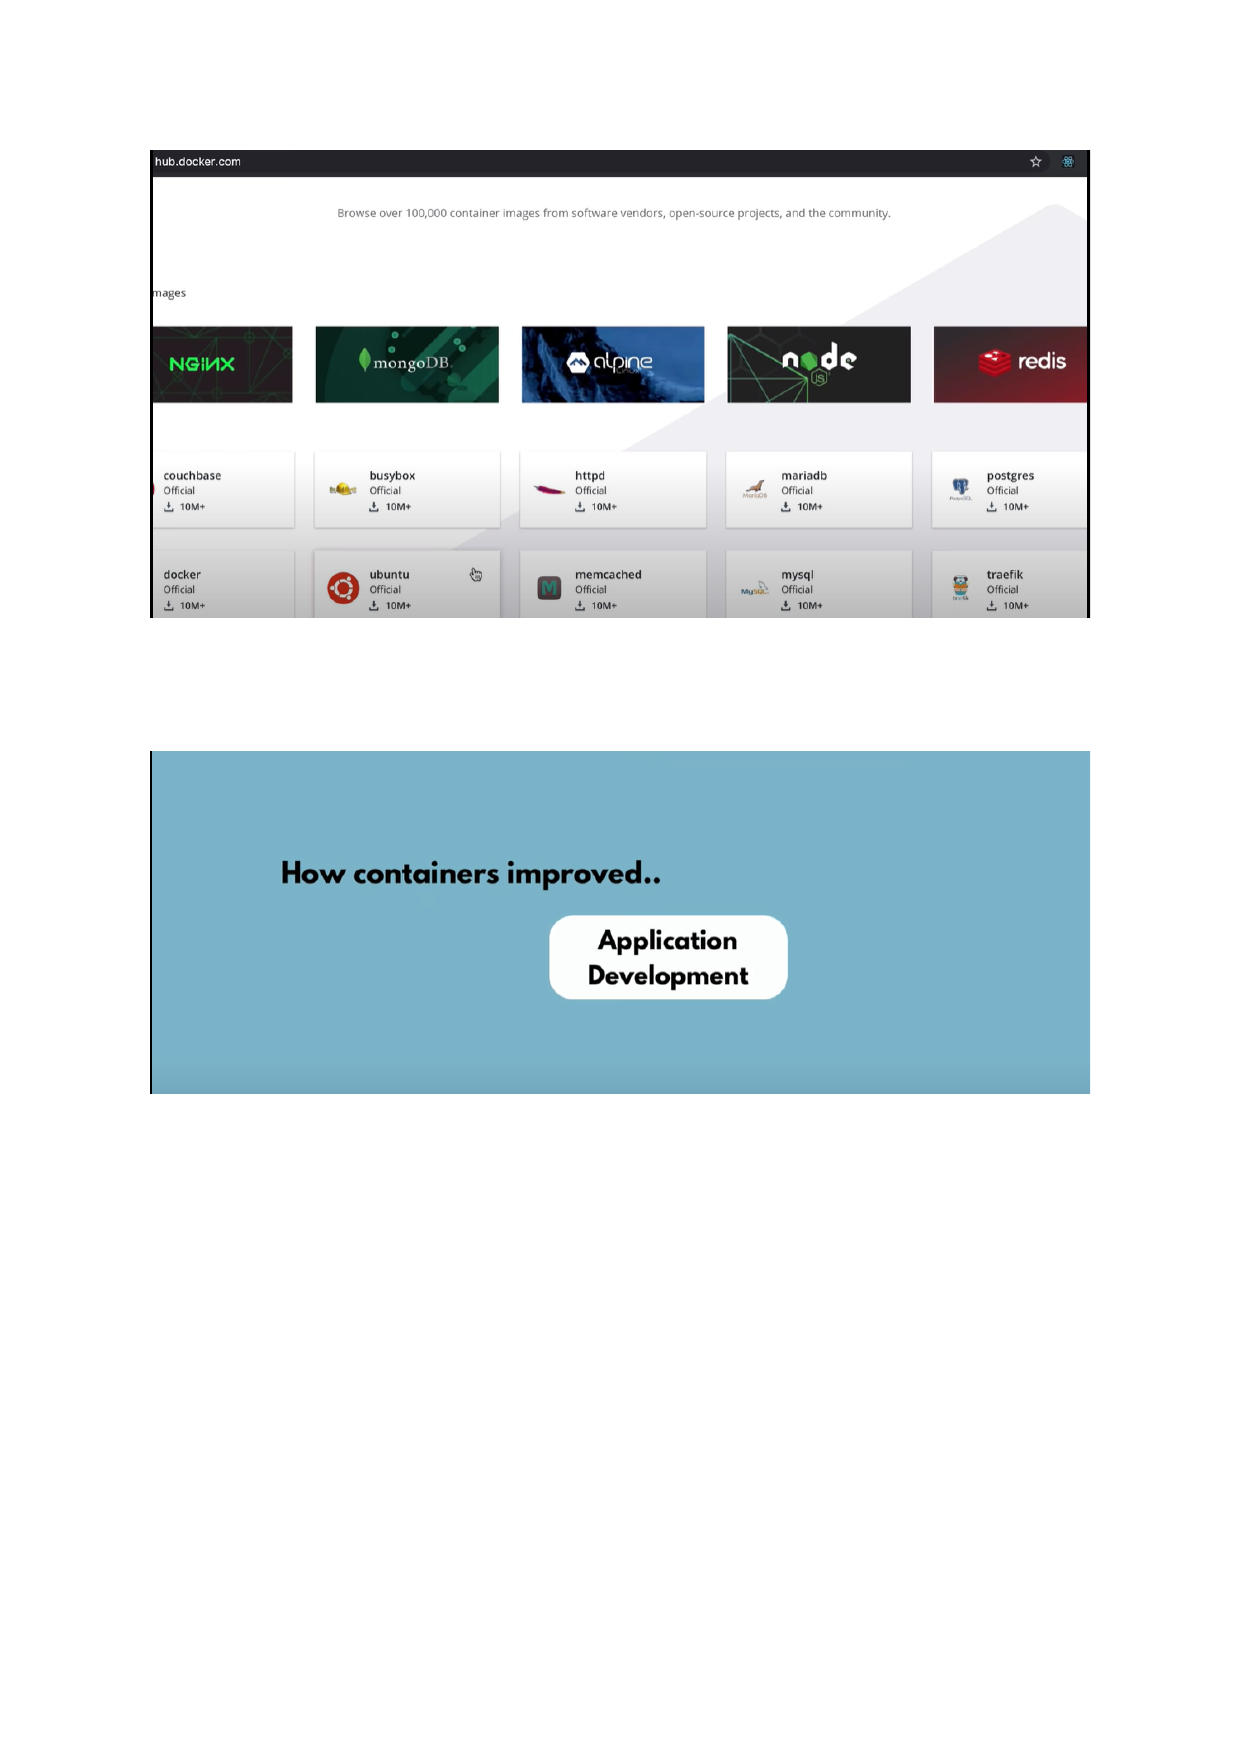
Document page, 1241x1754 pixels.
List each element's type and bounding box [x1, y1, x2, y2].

picture [150, 751, 1091, 1094]
picture [150, 150, 1091, 618]
